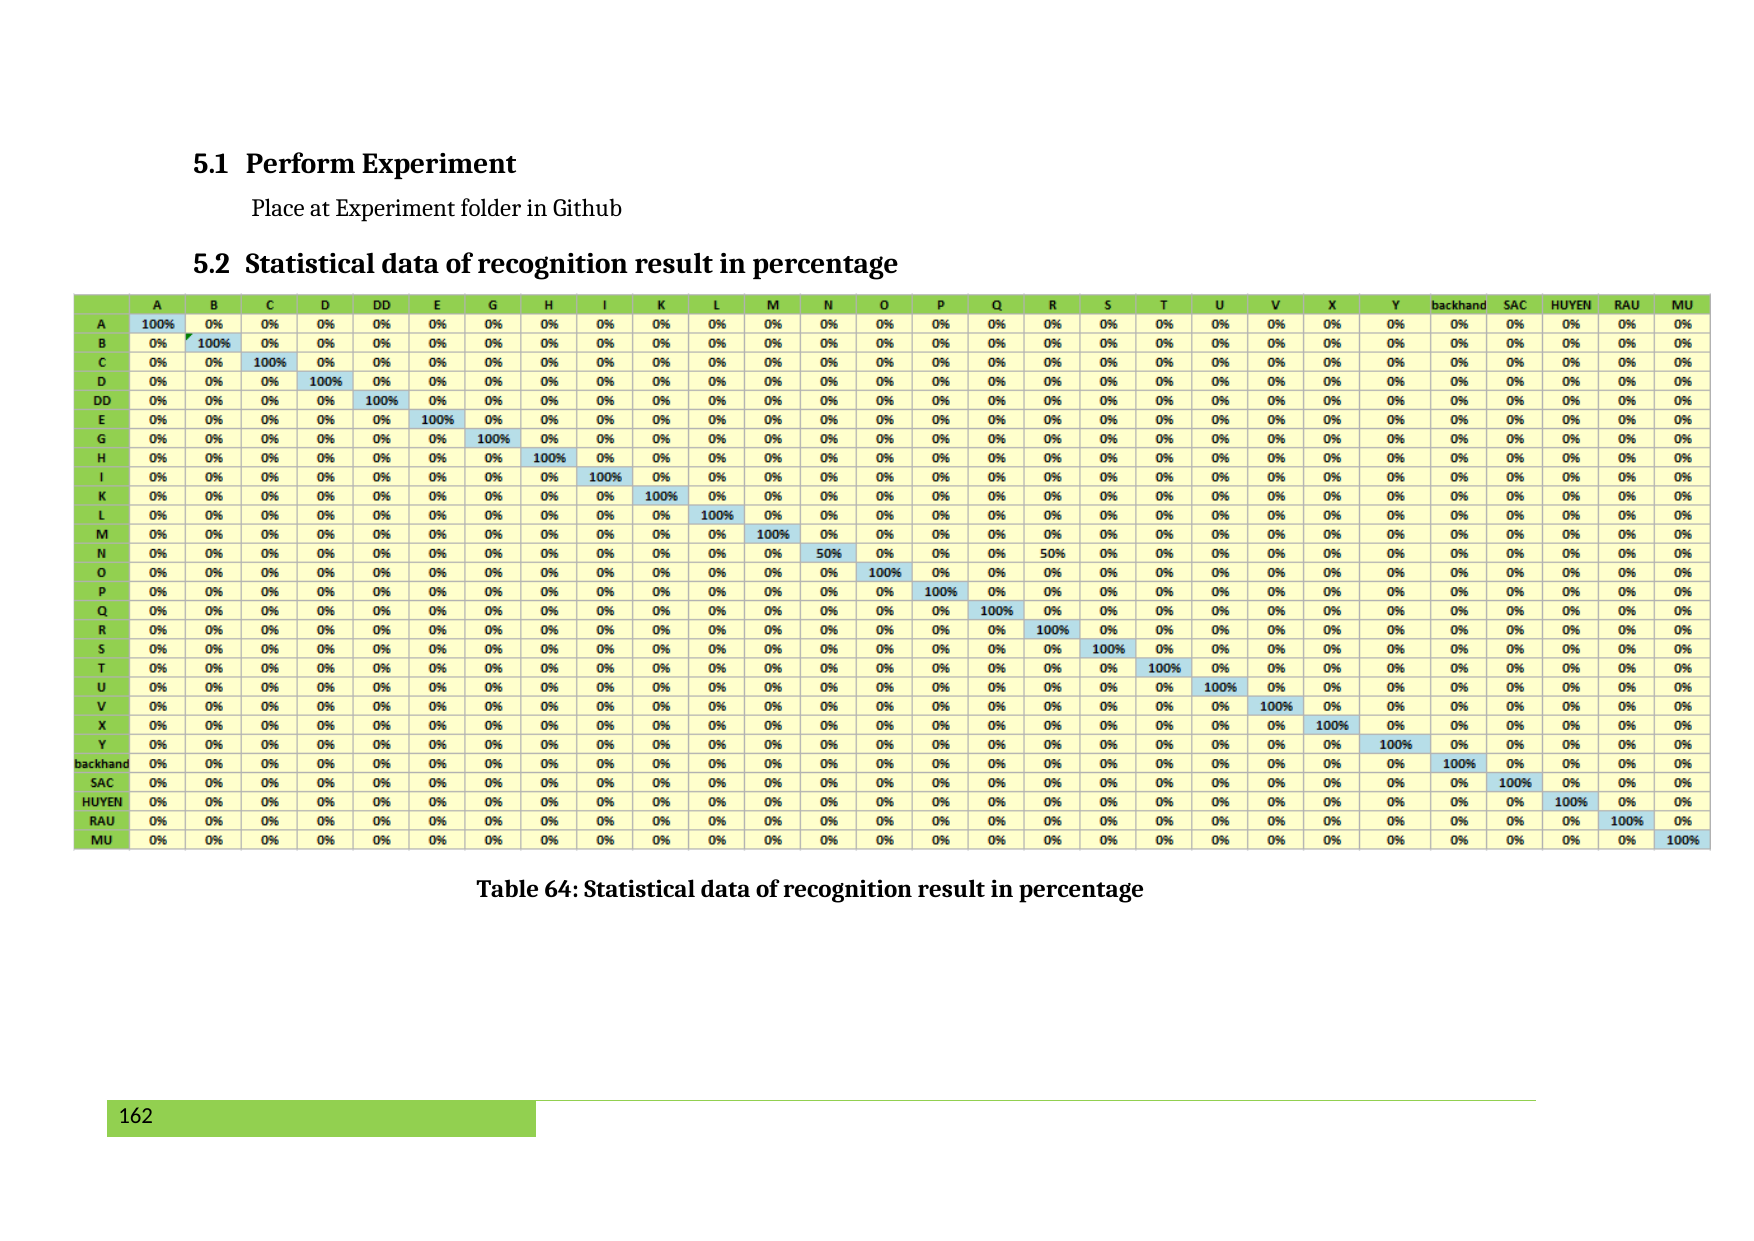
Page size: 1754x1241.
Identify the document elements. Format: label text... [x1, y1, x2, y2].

subtitle Perform Experiment [193, 148, 1547, 181]
subtitle Statistical data of recognition result in percentage [193, 248, 1547, 281]
picture [73, 293, 1711, 851]
text Table 64: Statistical data of recognition result in percentage [74, 875, 1547, 904]
text Place at Experiment folder in Github [251, 194, 1547, 222]
